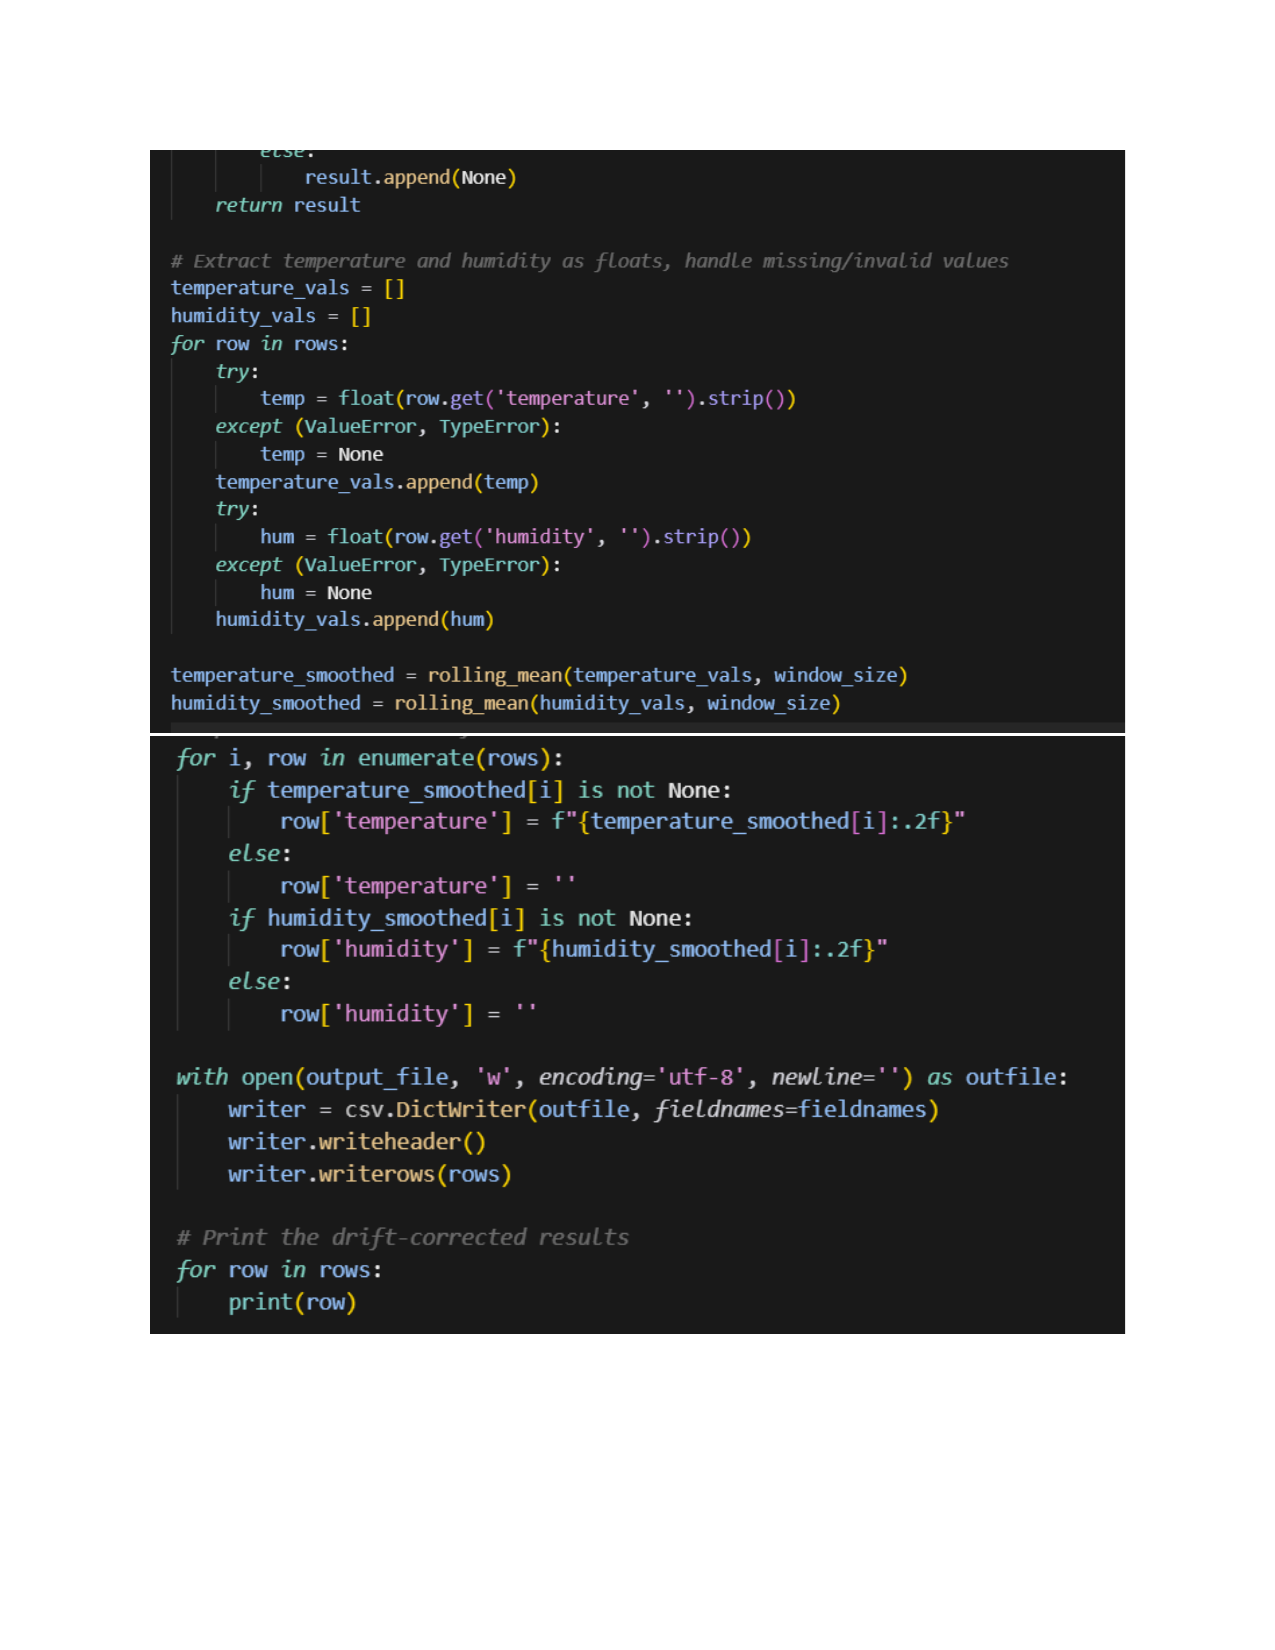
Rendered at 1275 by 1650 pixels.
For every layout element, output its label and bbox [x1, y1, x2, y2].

picture [150, 150, 1125, 733]
picture [150, 736, 1125, 1334]
